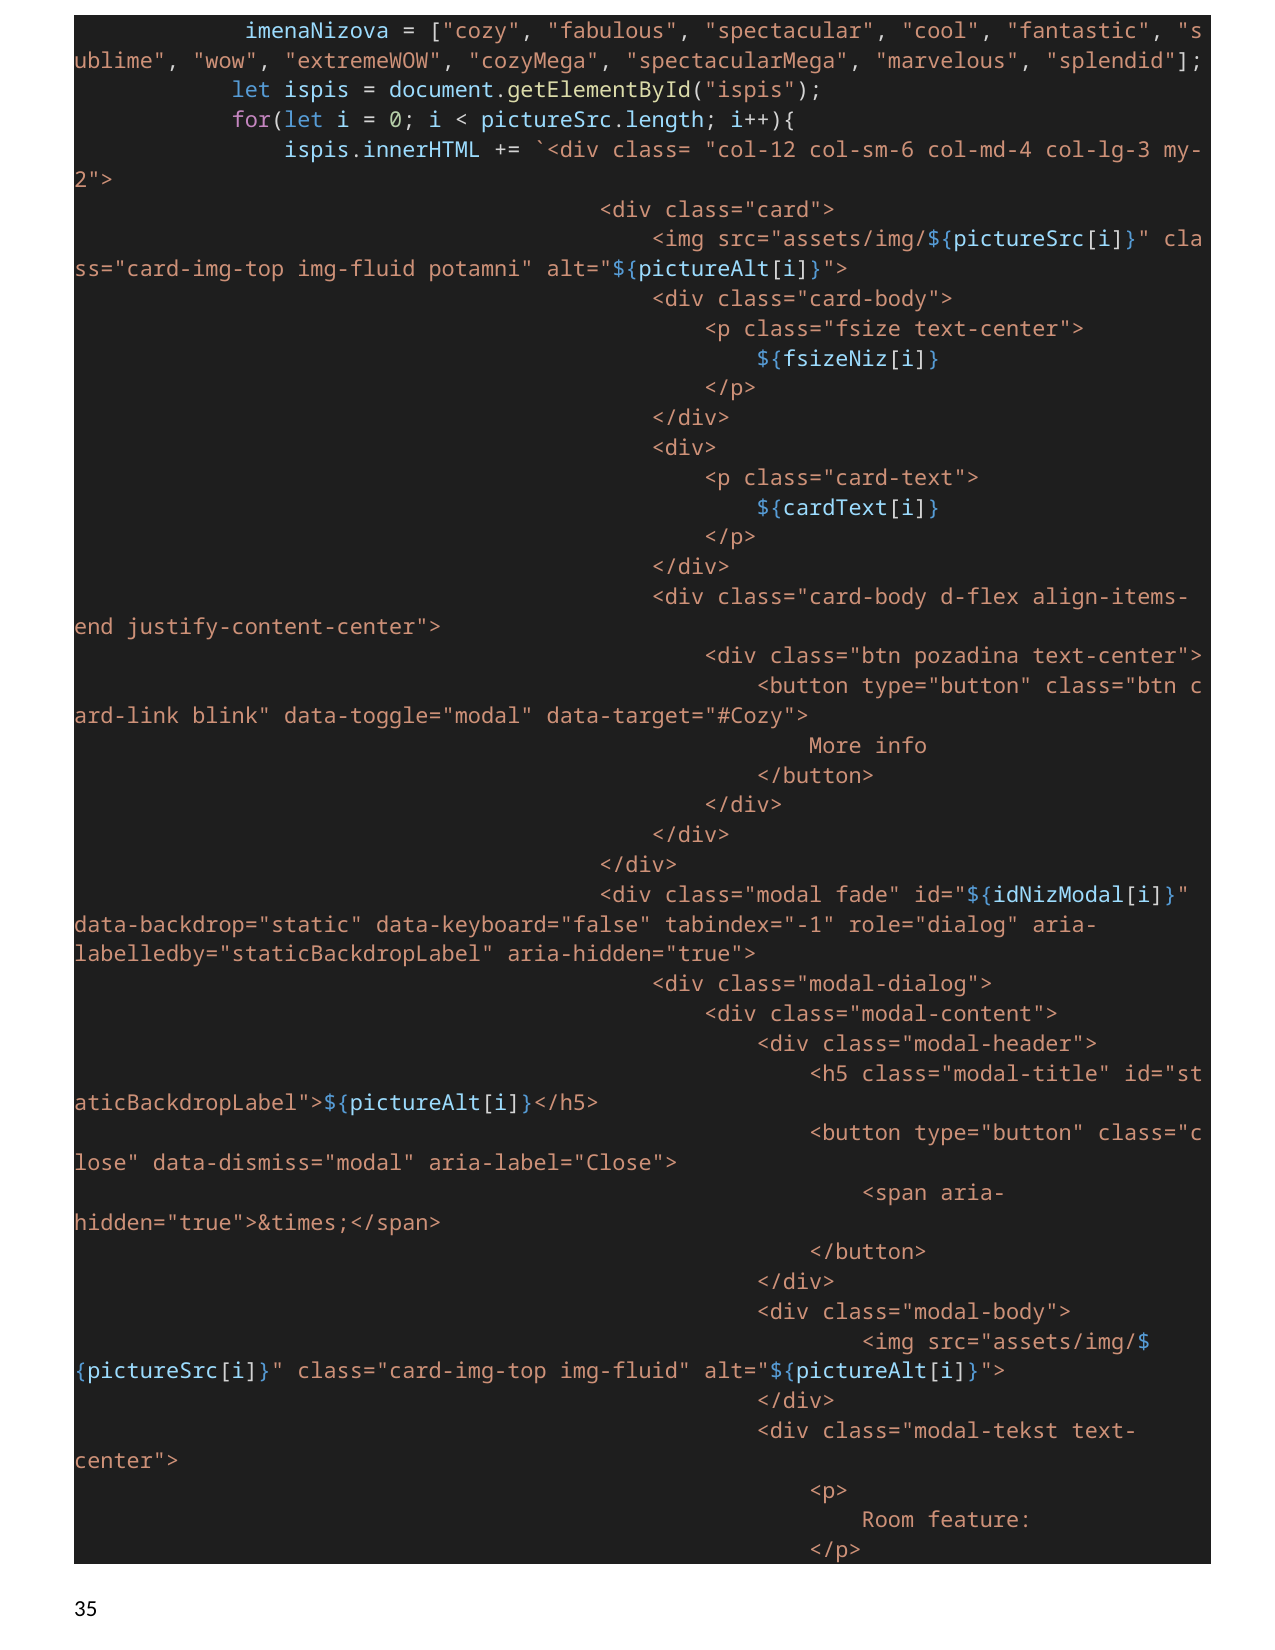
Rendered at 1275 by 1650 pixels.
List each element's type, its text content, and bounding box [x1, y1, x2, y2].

text <div class="modal-header"> [74, 1028, 1211, 1057]
text </div> [74, 402, 1211, 432]
text ${fsizeNiz[i]} [74, 342, 1211, 372]
text <p class="fsize text-center"> [74, 313, 1211, 342]
text for(let i = 0; i < pictureSrc.length; i++){ [74, 104, 1211, 134]
text </div> [74, 819, 1211, 849]
text More info [74, 730, 1211, 759]
text <div class="btn pozadina text-center"> [74, 640, 1211, 670]
text <p class="card-text"> [74, 462, 1211, 491]
text </p> [74, 1534, 1211, 1564]
text <button type="button" class="close" data-dismiss="modal" aria-label="Close"> [74, 1117, 1211, 1177]
text </div> [74, 1266, 1211, 1296]
text <div class="modal-content"> [74, 998, 1211, 1028]
text <div class="card"> [74, 193, 1211, 223]
text <img src="assets/img/${pictureSrc[i]}" class="card-img-top img-fluid potamni" alt="${pictureAlt[i]}"> [74, 223, 1211, 283]
text </div> [74, 551, 1211, 581]
text </div> [74, 1385, 1211, 1415]
text <div class="modal-body"> [74, 1296, 1211, 1326]
text </button> [74, 1236, 1211, 1266]
text </div> [74, 849, 1211, 879]
text let ispis = document.getElementById("ispis"); [74, 74, 1211, 104]
text <span aria-hidden="true">&times;</span> [74, 1177, 1211, 1236]
text <div class="modal-dialog"> [74, 968, 1211, 998]
text </p> [74, 521, 1211, 551]
text </p> [74, 372, 1211, 402]
text ${cardText[i]} [74, 491, 1211, 521]
text <div class="card-body d-flex align-items-end justify-content-center"> [74, 581, 1211, 640]
text <div class="card-body"> [74, 283, 1211, 313]
text <div class="modal-tekst text-center"> [74, 1415, 1211, 1474]
text <h5 class="modal-title" id="staticBackdropLabel">${pictureAlt[i]}</h5> [74, 1057, 1211, 1117]
text Room feature: [74, 1504, 1211, 1534]
text </button> [74, 759, 1211, 789]
text <button type="button" class="btn card-link blink" data-toggle="modal" data-target="#Cozy"> [74, 670, 1211, 730]
text imenaNizova = ["cozy", "fabulous", "spectacular", "cool", "fantastic", "sublime", "wow", "extremeWOW", "cozyMega", "spectacularMega", "marvelous", "splendid"]; [74, 15, 1211, 74]
text <div class="modal fade" id="${idNizModal[i]}" data-backdrop="static" data-keyboard="false" tabindex="-1" role="dialog" aria-labelledby="staticBackdropLabel" aria-hidden="true"> [74, 879, 1211, 968]
text <p> [74, 1474, 1211, 1504]
text </div> [74, 789, 1211, 819]
text <div> [74, 432, 1211, 462]
text <img src="assets/img/${pictureSrc[i]}" class="card-img-top img-fluid" alt="${pictureAlt[i]}"> [74, 1326, 1211, 1385]
text ispis.innerHTML += `<div class= "col-12 col-sm-6 col-md-4 col-lg-3 my-2"> [74, 134, 1211, 193]
